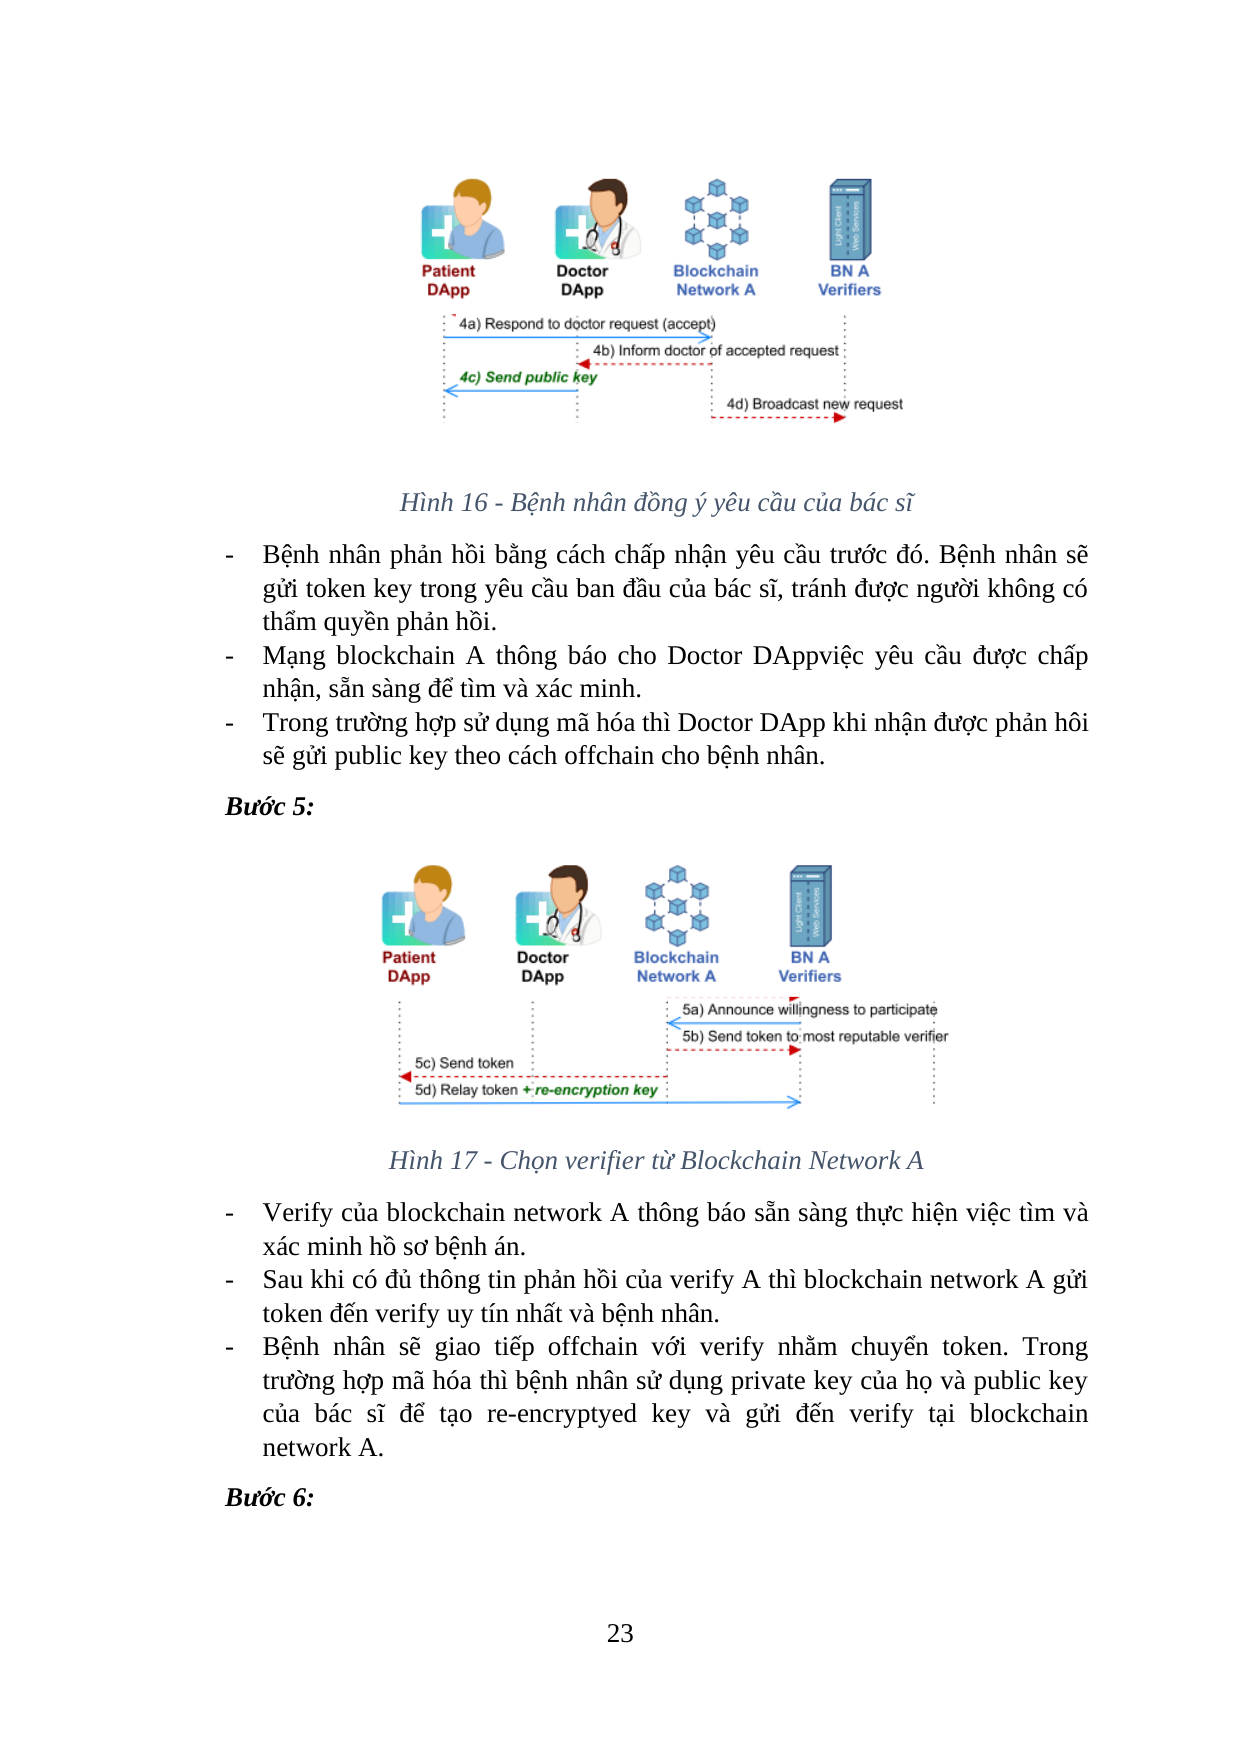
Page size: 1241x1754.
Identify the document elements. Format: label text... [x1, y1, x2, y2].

picture [387, 150, 928, 467]
list Sau khi có đủ thông tin phản hồi của verify A thì blockchain network A gửi token đến verify uy tín nhất và bệnh nhân. [225, 1263, 1090, 1328]
text Bước 6: [225, 1481, 1090, 1512]
list Trong trường hợp sử dụng mã hóa thì Doctor DApp khi nhận được phản hôi sẽ gửi public key theo cách offchain cho bệnh nhân. [225, 706, 1090, 771]
text Hình 16 - Bệnh nhân đồng ý yêu cầu của bác sĩ [150, 486, 1090, 517]
list Bệnh nhân phản hồi bằng cách chấp nhận yêu cầu trước đó. Bệnh nhân sẽ gửi token key trong yêu cầu ban đầu của bác sĩ, tránh được người không có thẩm quyền phản hồi. [225, 538, 1090, 636]
text Bước 5: [225, 789, 1090, 821]
list Verify của blockchain network A thông báo sẵn sàng thực hiện việc tìm và xác minh hồ sơ bệnh án. [225, 1196, 1090, 1261]
list Mạng blockchain A thông báo cho Doctor DAppviệc yêu cầu được chấp nhận, sẵn sàng để tìm và xác minh. [225, 639, 1090, 703]
list Bệnh nhân sẽ giao tiếp offchain với verify nhằm chuyển token. Trong trường hợp mã hóa thì bệnh nhân sử dụng private key của họ và public key của bác sĩ để tạo re-encryptyed key và gửi đến verify tại blockchain network A. [225, 1330, 1090, 1462]
picture [345, 839, 970, 1125]
text Hình 17 - Chọn verifier từ Blockchain Network A [150, 1144, 1090, 1175]
